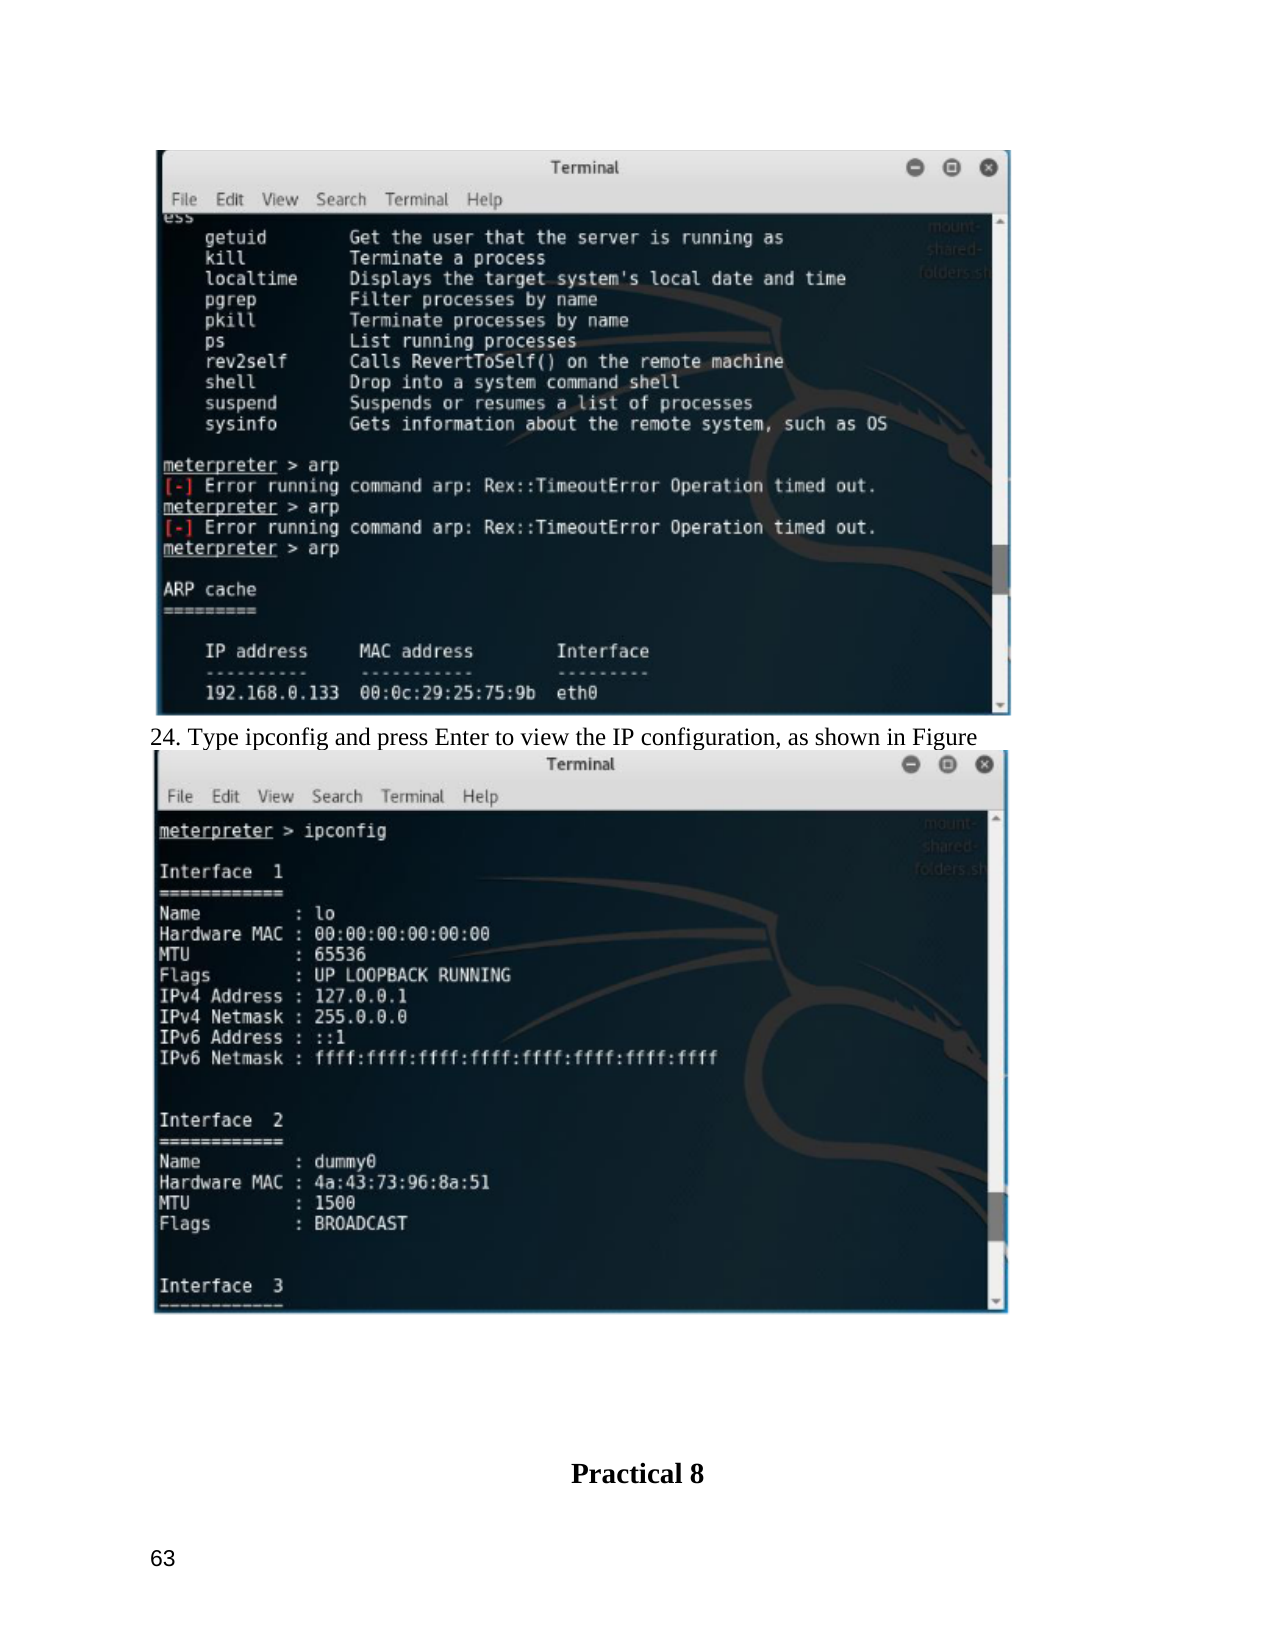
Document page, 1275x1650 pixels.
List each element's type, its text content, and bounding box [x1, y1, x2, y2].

text Practical 8 [150, 1456, 1125, 1490]
text 24. Type ipconfig and press Enter to view the IP configuration, as shown in Figure [150, 722, 1125, 751]
picture [150, 150, 1019, 722]
picture [150, 750, 1016, 1324]
